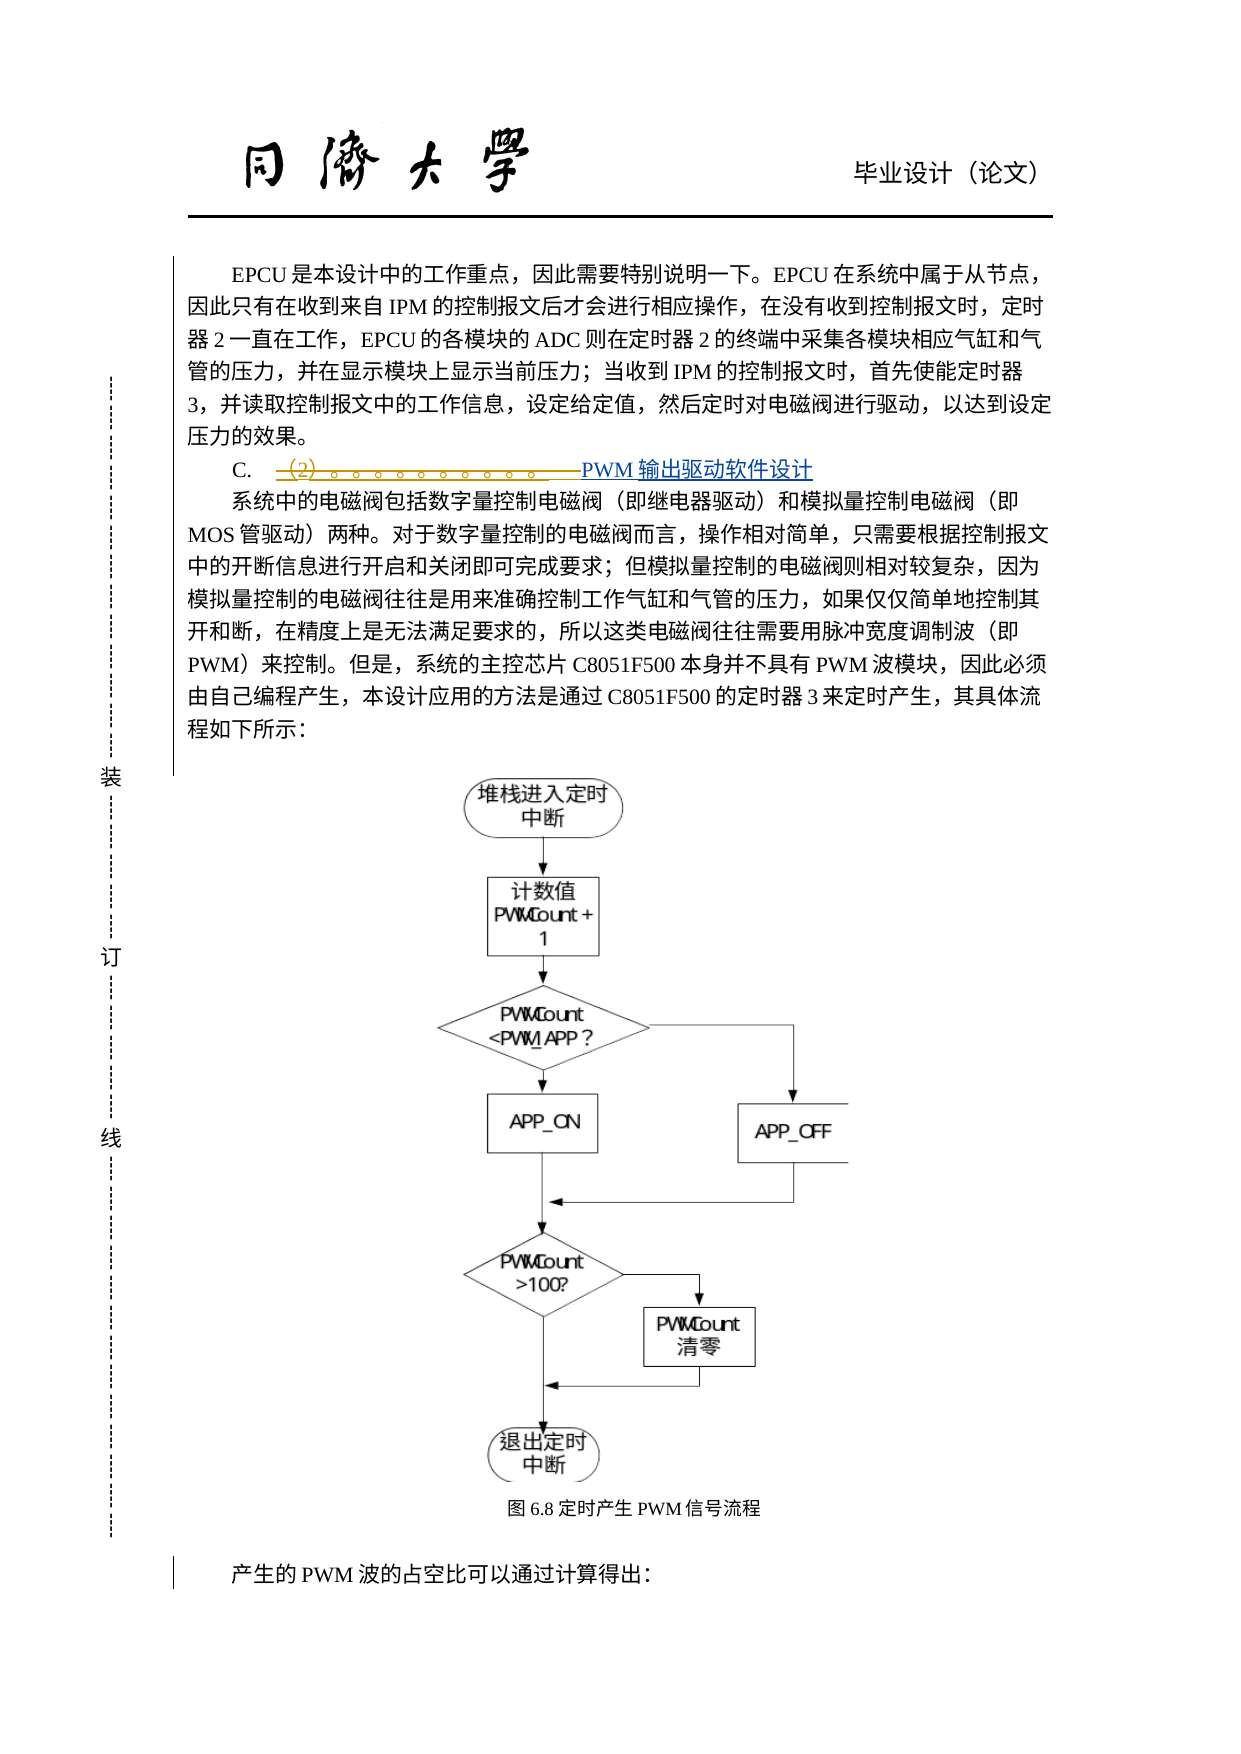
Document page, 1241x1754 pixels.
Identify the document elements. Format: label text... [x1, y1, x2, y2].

text 图6.8 定时产生PWM信号流程 [187, 1491, 1053, 1524]
text EPCU是本设计中的工作重点，因此需要特别说明一下。EPCU在系统中属于从节点，因此只有在收到来自IPM的控制报文后才会进行相应操作，在没有收到控制报文时，定时器2一直在工作，EPCU的各模块的ADC则在定时器2的终端中采集各模块相应气缸和气管的压力，并在显示模块上显示当前压力；当收到IPM的控制报文时，首先使能定时器3，并读取控制报文中的工作信息，设定给定值，然后定时对电磁阀进行驱动，以达到设定压力的效果。 [187, 256, 1053, 451]
text 产生的PWM波的占空比可以通过计算得出： [187, 1556, 1053, 1589]
picture [224, 119, 547, 198]
text 系统中的电磁阀包括数字量控制电磁阀（即继电器驱动）和模拟量控制电磁阀（即MOS管驱动）两种。对于数字量控制的电磁阀而言，操作相对简单，只需要根据控制报文中的开断信息进行开启和关闭即可完成要求；但模拟量控制的电磁阀则相对较复杂，因为模拟量控制的电磁阀往往是用来准确控制工作气缸和气管的压力，如果仅仅简单地控制其开和断，在精度上是无法满足要求的，所以这类电磁阀往往需要用脉冲宽度调制波（即PWM）来控制。但是，系统的主控芯片C8051F500本身并不具有PWM波模块，因此必须由自己编程产生，本设计应用的方法是通过C8051F500的定时器3来定时产生，其具体流程如下所示： [187, 484, 1053, 744]
